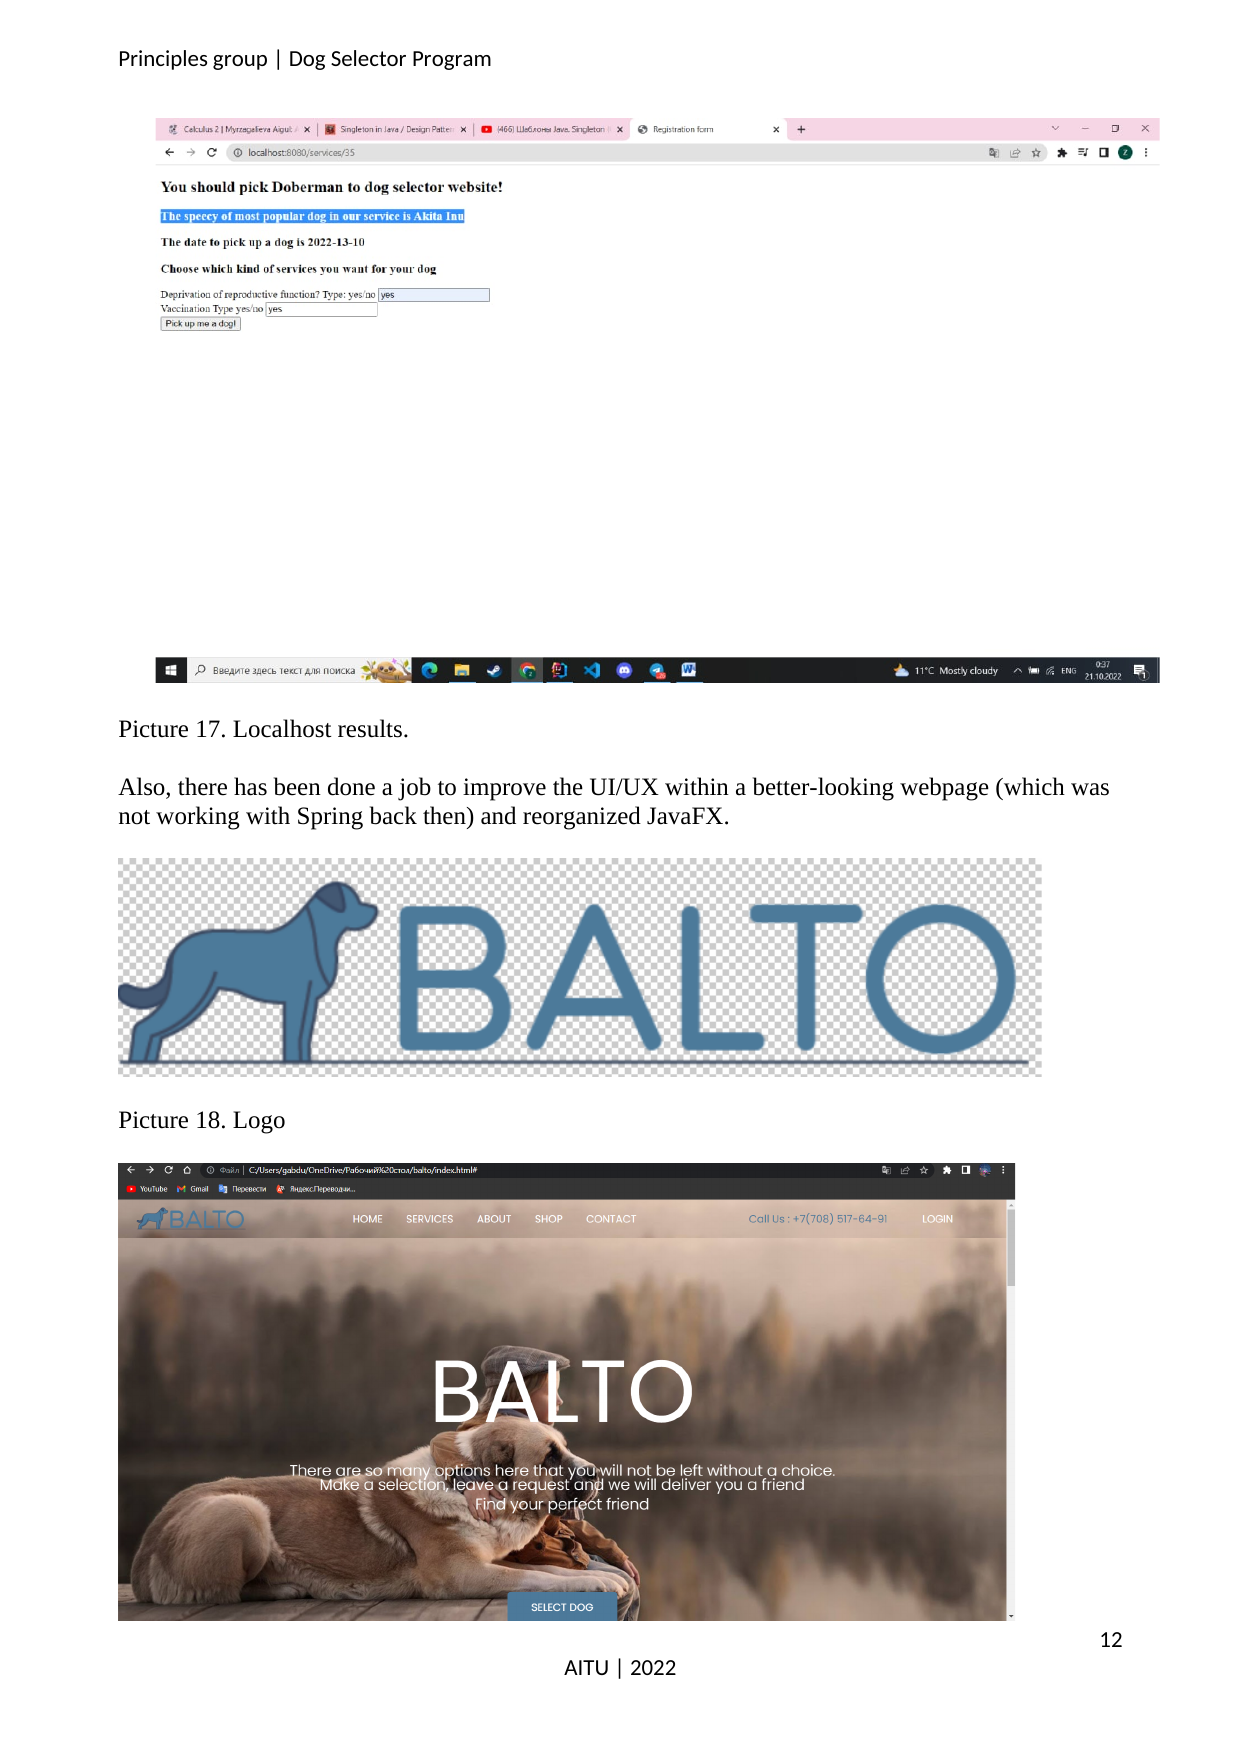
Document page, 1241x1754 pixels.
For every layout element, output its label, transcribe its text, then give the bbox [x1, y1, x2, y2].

picture [118, 858, 1042, 1077]
text Also, there has been done a job to improve the UI/UX within a better-looking webpage (which was not working with Spring back then) and reorganized JavaFX. [118, 772, 1122, 830]
picture [118, 1163, 1016, 1621]
text Picture 17. Localhost results. [118, 714, 1122, 743]
text Picture 18. Logo [118, 1106, 1122, 1134]
picture [155, 118, 1160, 683]
